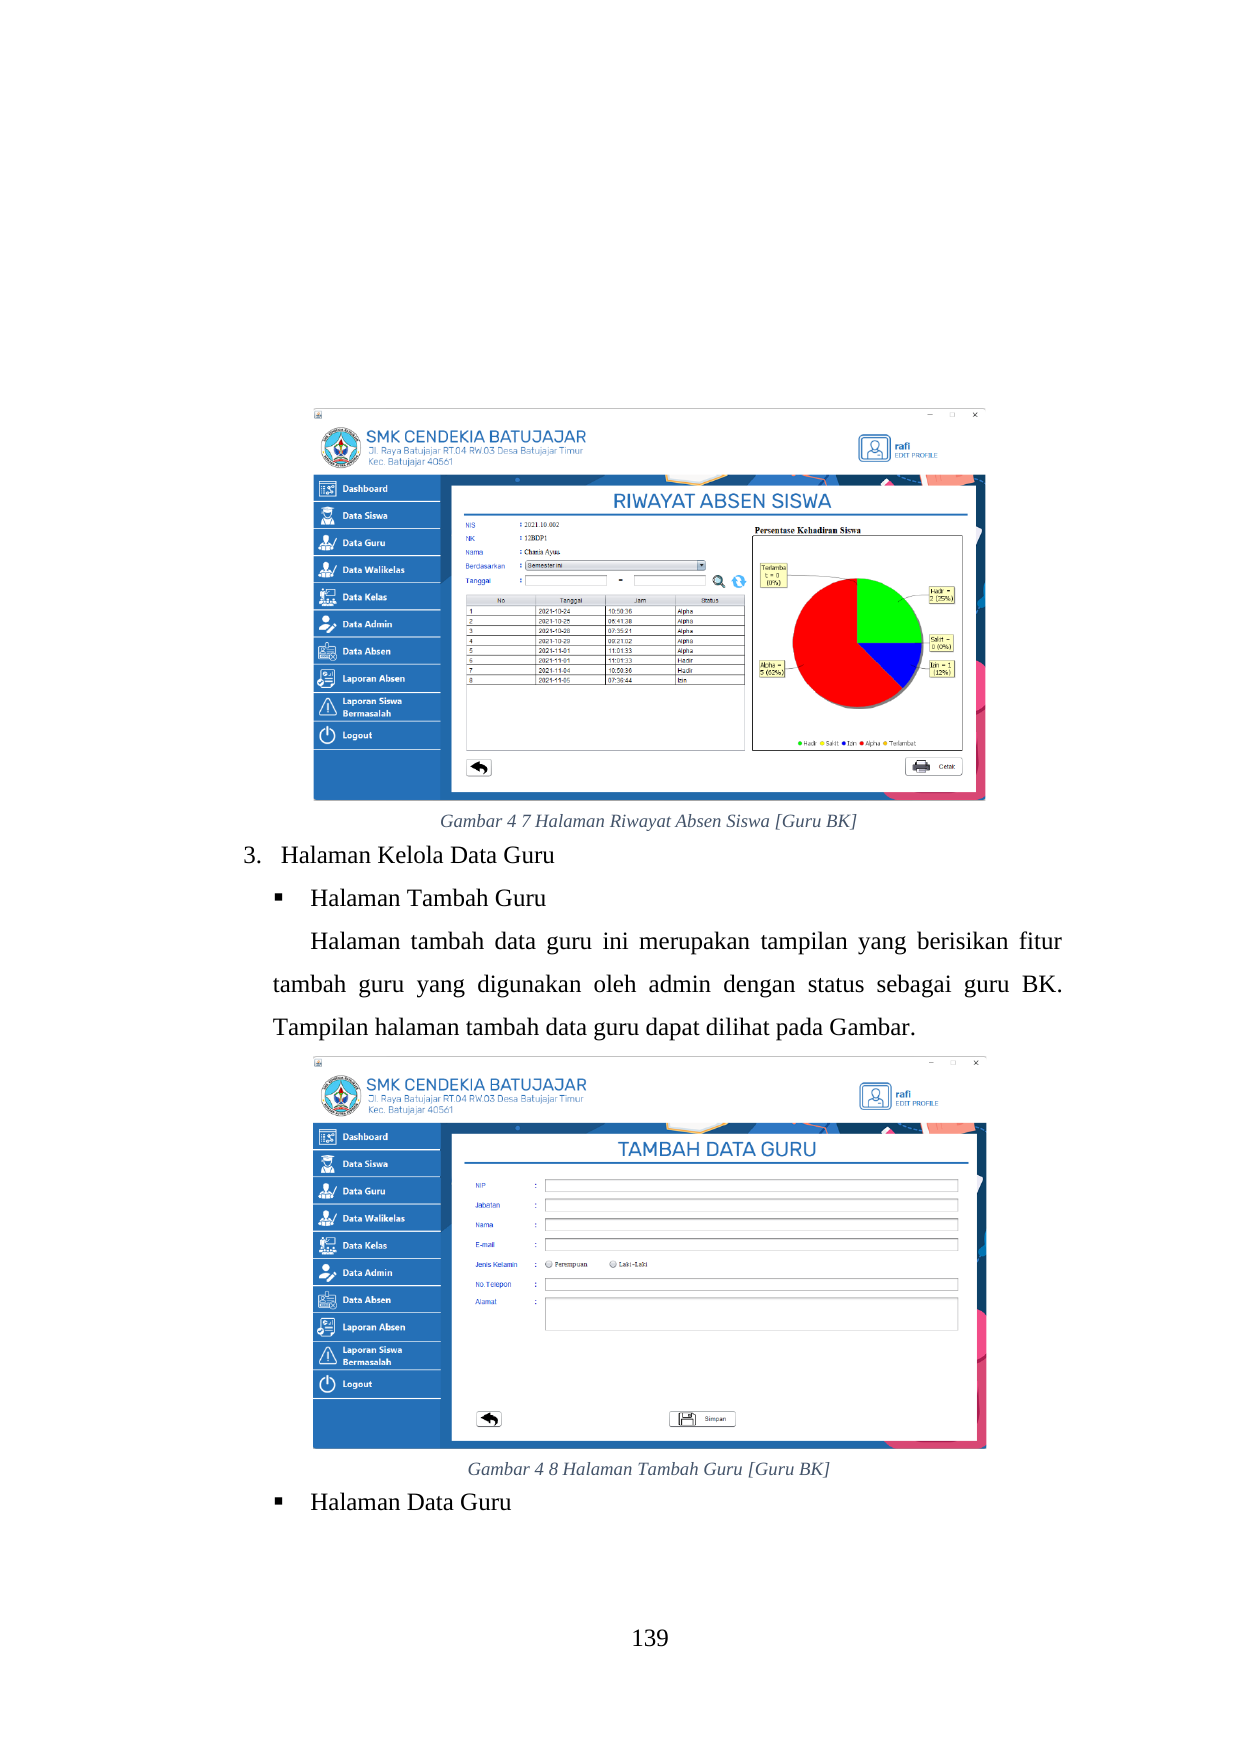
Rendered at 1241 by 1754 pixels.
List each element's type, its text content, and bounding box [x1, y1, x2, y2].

picture [313, 1056, 987, 1449]
list Halaman Tambah Guru [273, 883, 1063, 912]
list Halaman Data Guru [273, 1487, 1063, 1516]
text Halaman tambah data guru ini merupakan tampilan yang berisikan fitur tambah guru yang digunakan oleh admin dengan status sebagai guru BK. Tampilan halaman tambah data guru dapat dilihat pada Gambar. [273, 926, 1063, 1041]
list Halaman Kelola Data Guru [243, 840, 1063, 869]
picture [313, 408, 986, 801]
